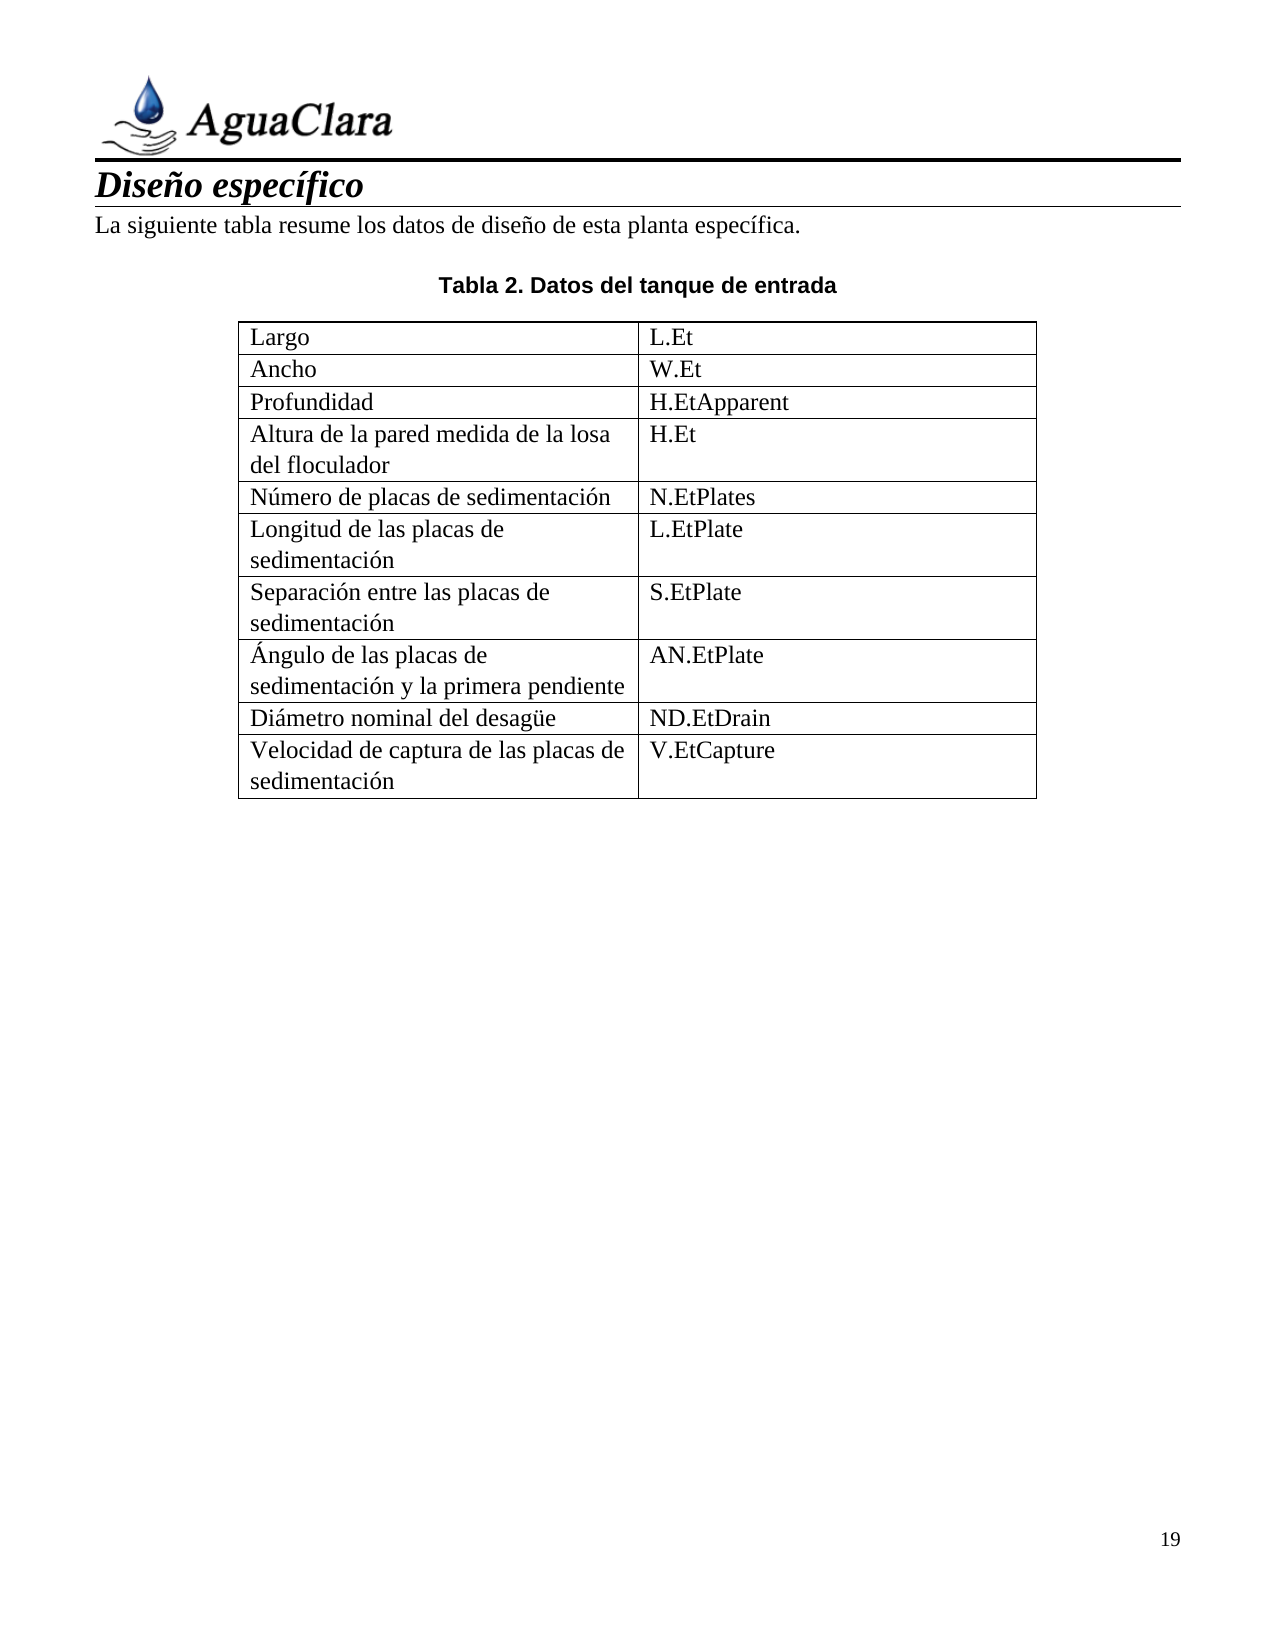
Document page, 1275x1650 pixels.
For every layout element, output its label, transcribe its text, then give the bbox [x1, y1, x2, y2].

table_cell W.Et [639, 355, 1036, 386]
table_cell V.EtCapture [639, 735, 1036, 797]
table_cell ND.EtDrain [639, 703, 1036, 734]
table_cell Número de placas de sedimentación [239, 482, 638, 513]
table_cell Velocidad de captura de las placas de sedimentación [239, 735, 638, 797]
subtitle Diseño específico [94, 162, 1181, 207]
table_cell H.EtApparent [639, 387, 1036, 418]
table_cell N.EtPlates [639, 482, 1036, 513]
table_cell Ancho [239, 355, 638, 386]
table_cell AN.EtPlate [639, 640, 1036, 702]
table_cell S.EtPlate [639, 577, 1036, 639]
table_cell Longitud de las placas de sedimentación [239, 514, 638, 576]
table_cell Separación entre las placas de sedimentación [239, 577, 638, 639]
table_cell Altura de la pared medida de la losa del floculador [239, 419, 638, 481]
table_cell Ángulo de las placas de sedimentación y la primera pendiente [239, 640, 638, 702]
table_header L.Et [639, 323, 1036, 353]
table_cell H.Et [639, 419, 1036, 481]
table_cell Diámetro nominal del desagüe [239, 703, 638, 734]
table_cell Profundidad [239, 387, 638, 418]
picture [94, 75, 412, 158]
table_header Largo [239, 323, 638, 353]
table_cell L.EtPlate [639, 514, 1036, 576]
text La siguiente tabla resume los datos de diseño de esta planta específica. [94, 210, 1181, 239]
